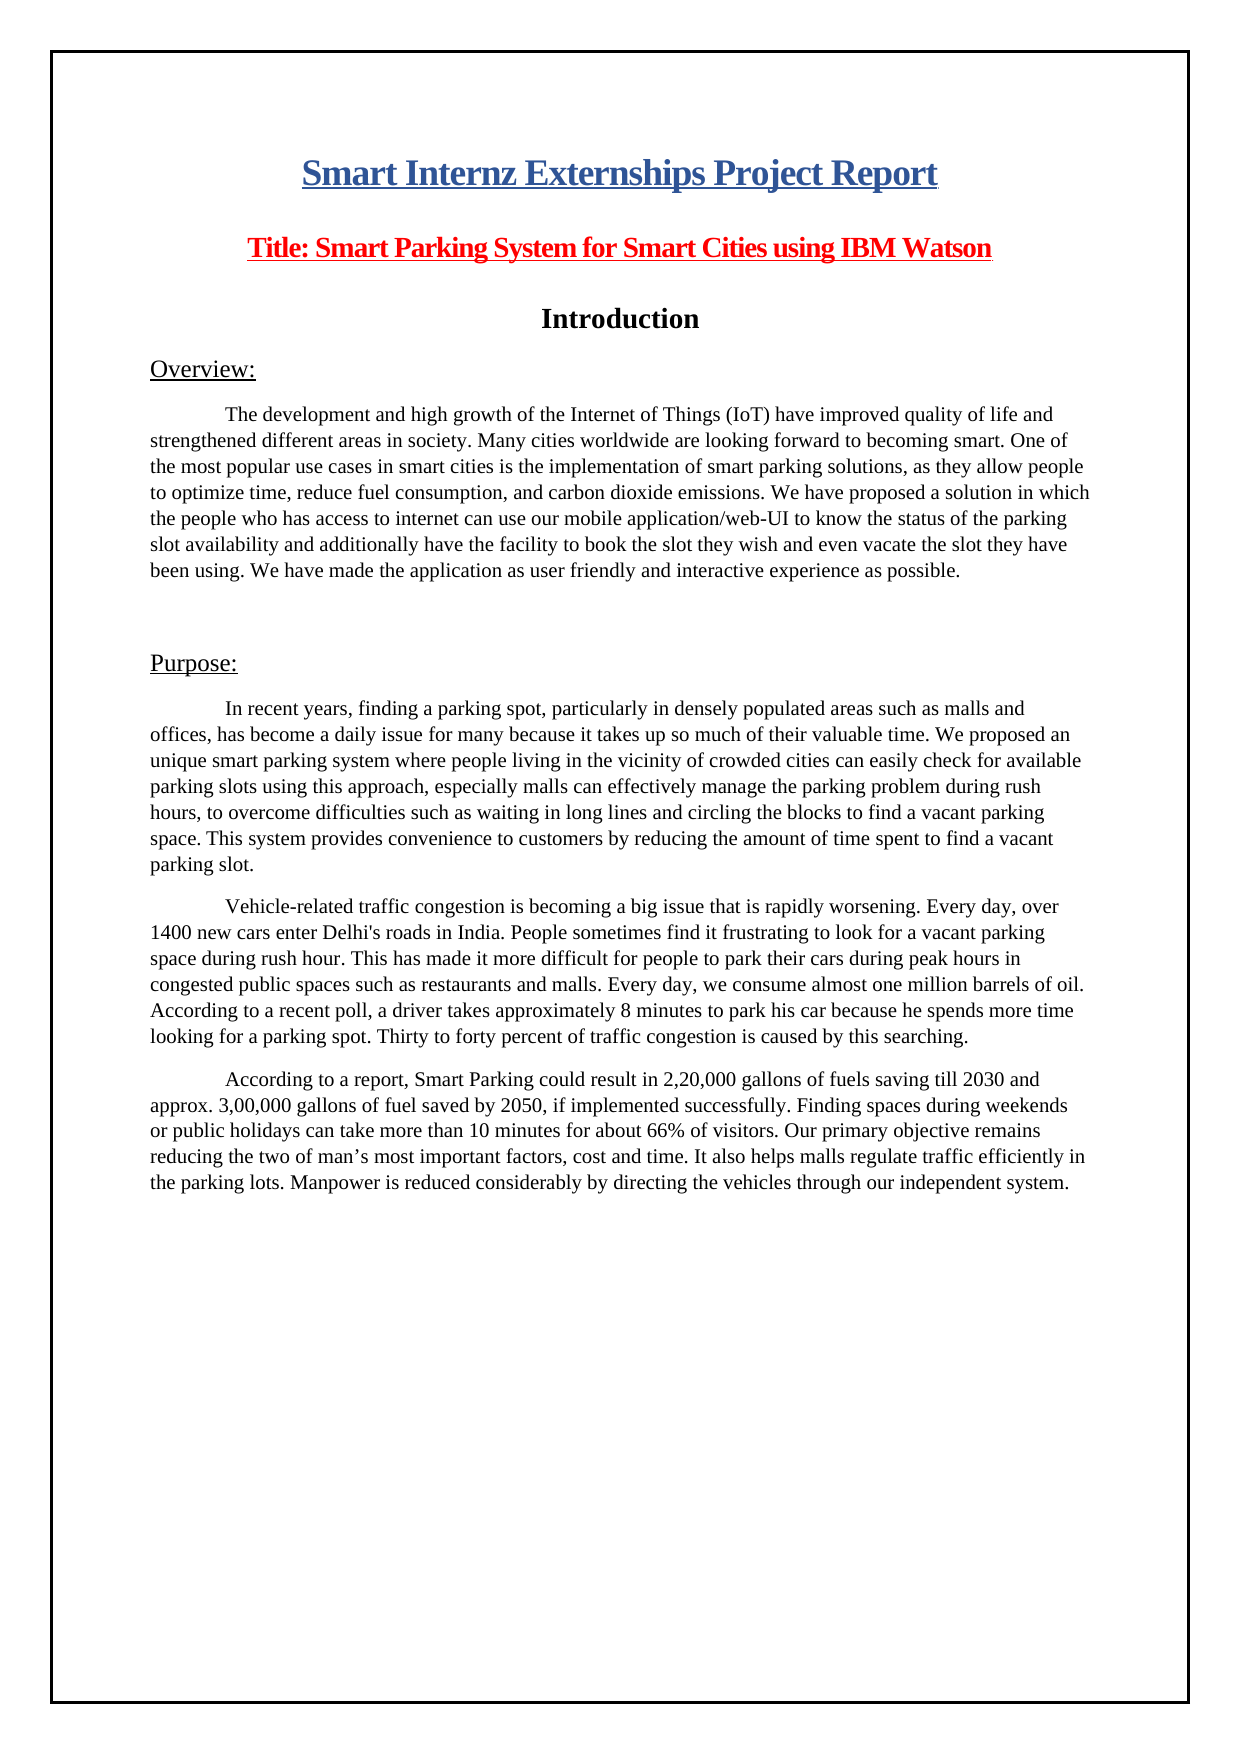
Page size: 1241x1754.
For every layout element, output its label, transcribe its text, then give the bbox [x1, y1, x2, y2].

text In recent years, finding a parking spot, particularly in densely populated areas such as malls and offices, has become a daily issue for many because it takes up so much of their valuable time. We proposed an unique smart parking system where people living in the vicinity of crowded cities can easily check for available parking slots using this approach, especially malls can effectively manage the parking problem during rush hours, to overcome difficulties such as waiting in long lines and circling the blocks to find a vacant parking space. This system provides convenience to customers by reducing the amount of time spent to find a vacant parking slot. [150, 696, 1090, 876]
text The development and high growth of the Internet of Things (IoT) have improved quality of life and strengthened different areas in society. Many cities worldwide are looking forward to becoming smart. One of the most popular use cases in smart cities is the implementation of smart parking solutions, as they allow people to optimize time, reduce fuel consumption, and carbon dioxide emissions. We have proposed a solution in which the people who has access to internet can use our mobile application/web-UI to know the status of the parking slot availability and additionally have the facility to book the slot they wish and even vacate the slot they have been using. We have made the application as user friendly and interactive experience as possible. [150, 402, 1090, 582]
text According to a report, Smart Parking could result in 2,20,000 gallons of fuels saving till 2030 and approx. 3,00,000 gallons of fuel saved by 2050, if implemented successfully. Finding spaces during weekends or public holidays can take more than 10 minutes for about 66% of visitors. Our primary objective remains reducing the two of man’s most important factors, cost and time. It also helps malls regulate traffic efficiently in the parking lots. Manpower is reduced considerably by directing the vehicles through our independent system. [150, 1067, 1090, 1194]
title Smart Internz Externships Project Report [150, 150, 1090, 193]
text Purpose: [150, 648, 1090, 677]
text Overview: [150, 354, 1090, 383]
text Vehicle-related traffic congestion is becoming a big issue that is rapidly worsening. Every day, over 1400 new cars enter Delhi's roads in India. People sometimes find it frustrating to look for a vacant parking space during rush hour. This has made it more difficult for people to park their cars during peak hours in congested public spaces such as restaurants and malls. Every day, we consume almost one million barrels of oil. According to a recent poll, a driver takes approximately 8 minutes to park his car because he spends more time looking for a parking spot. Thirty to forty percent of traffic congestion is caused by this searching. [150, 894, 1090, 1048]
text Introduction [150, 302, 1090, 335]
title Title: Smart Parking System for Smart Cities using IBM Watson [150, 231, 1090, 264]
